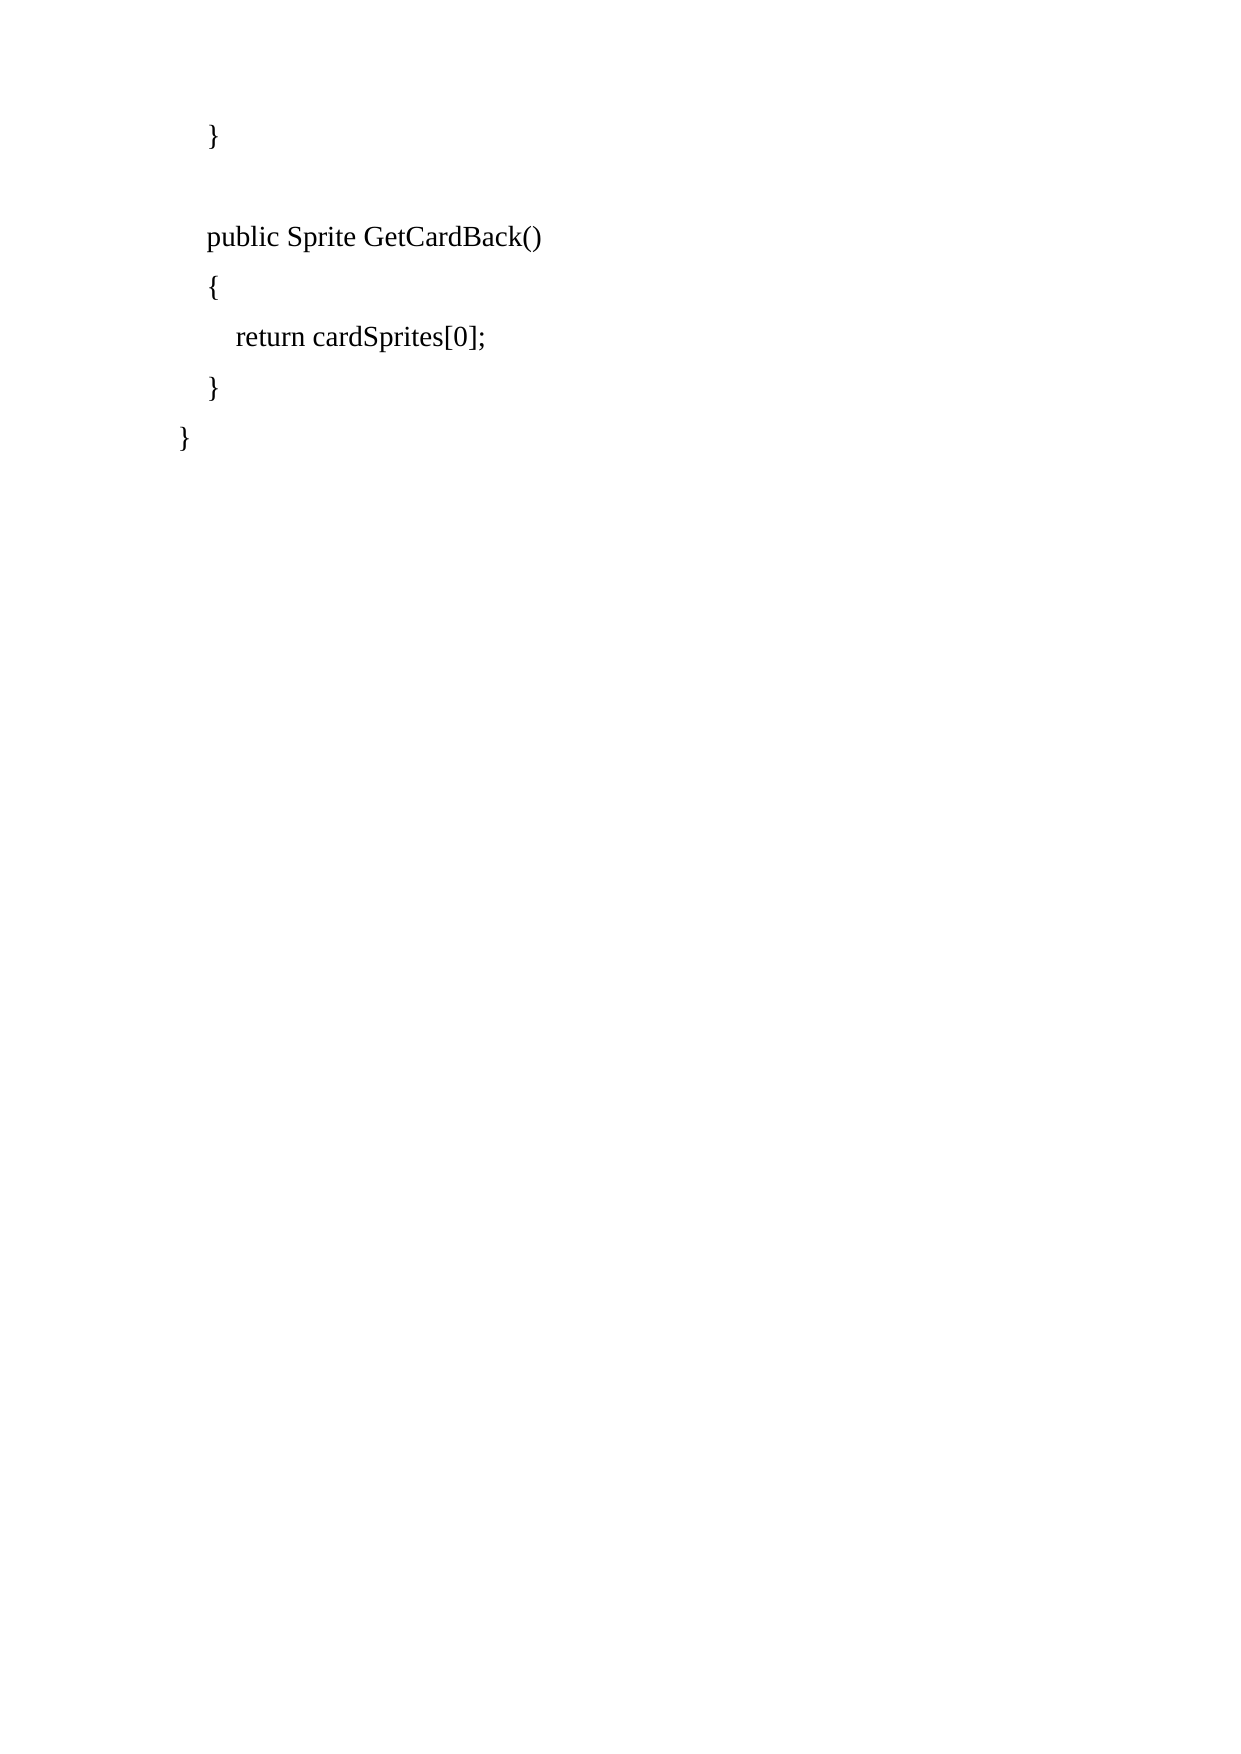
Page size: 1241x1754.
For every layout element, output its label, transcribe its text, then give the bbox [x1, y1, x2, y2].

text } [177, 370, 1152, 403]
text return cardSprites[0]; [177, 319, 1152, 353]
text } [177, 420, 1152, 453]
text public Sprite GetCardBack() [177, 219, 1152, 252]
text { [177, 269, 1152, 303]
text } [177, 118, 1152, 152]
